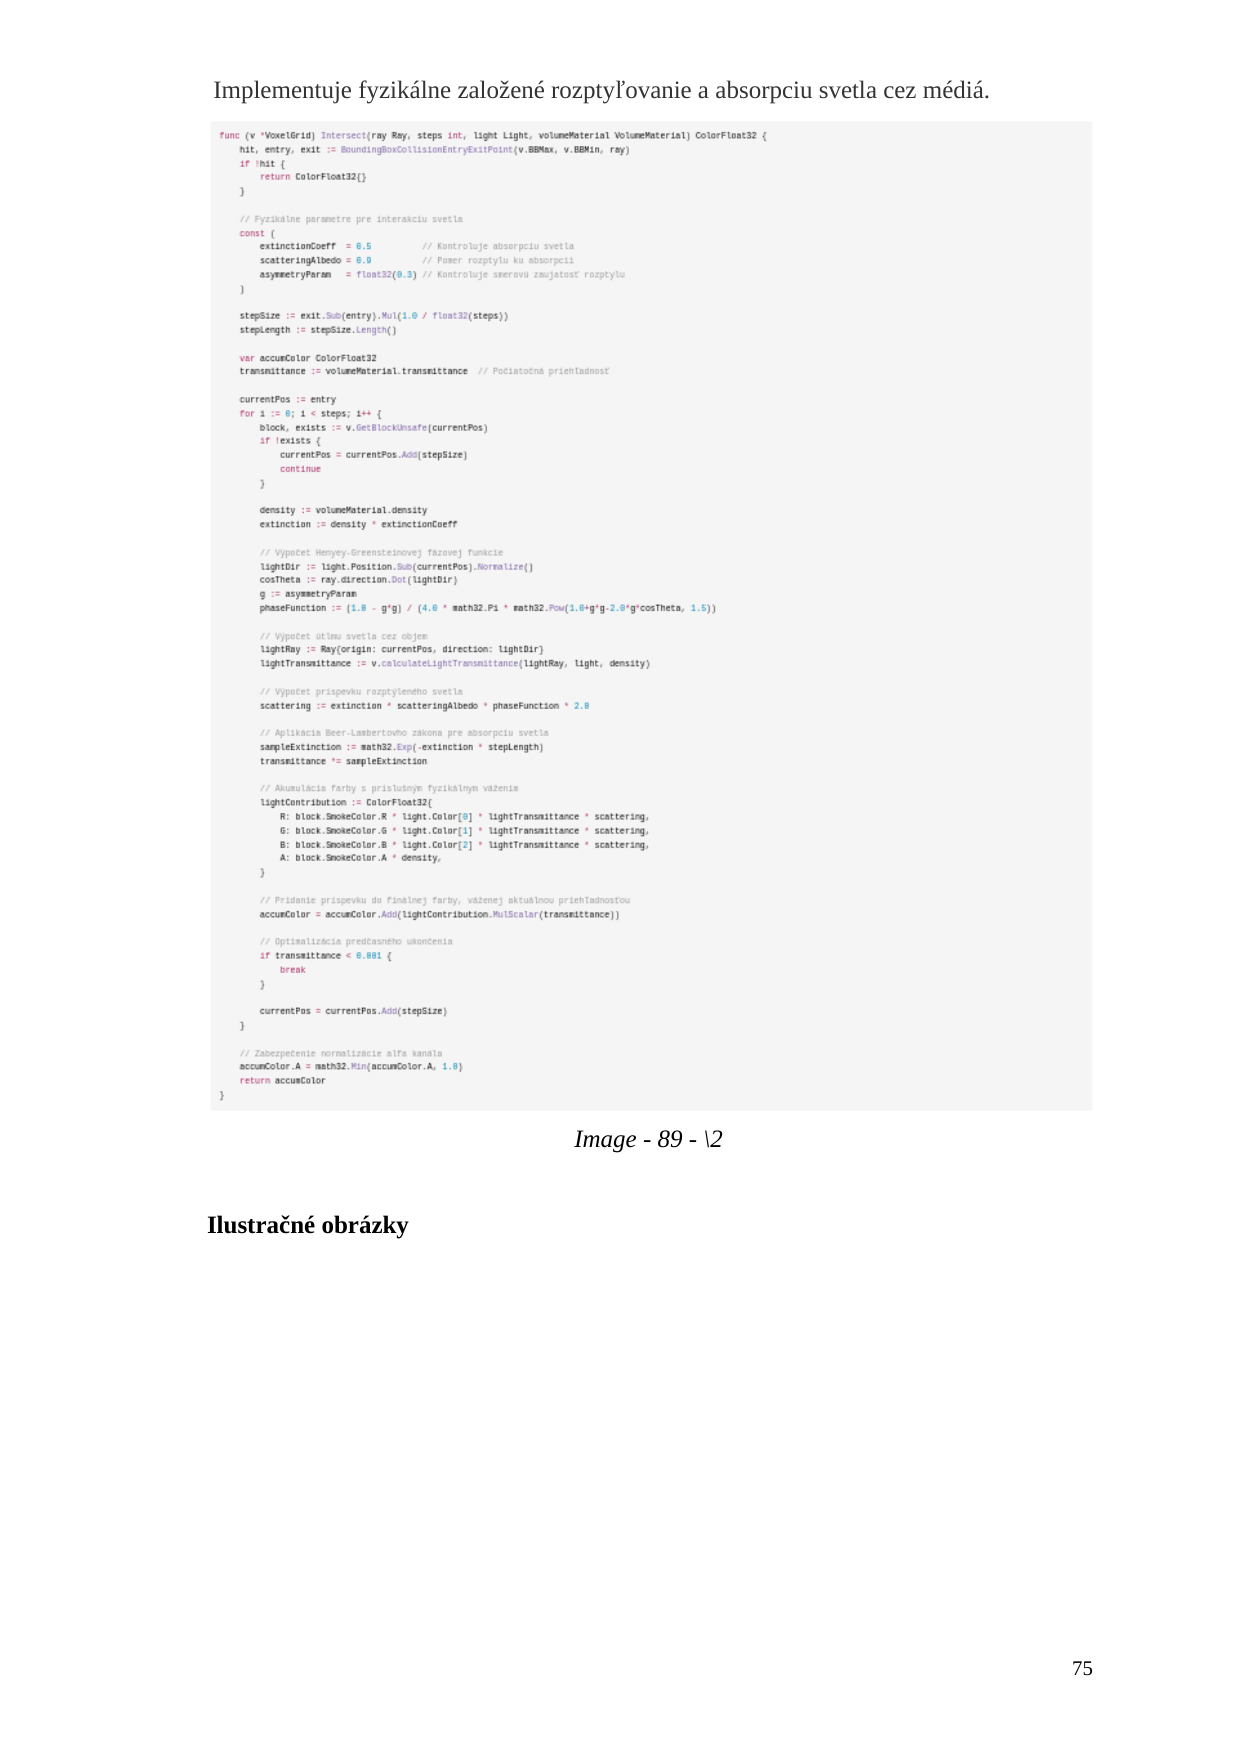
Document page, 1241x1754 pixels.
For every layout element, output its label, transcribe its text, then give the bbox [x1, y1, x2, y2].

picture [206, 118, 1093, 1112]
text Ilustračné obrázky [207, 1210, 1092, 1239]
text Implementuje fyzikálne založené rozptyľovanie a absorpciu svetla cez médiá. [207, 75, 1092, 104]
text Image - 89 - \2 [207, 1124, 1092, 1153]
